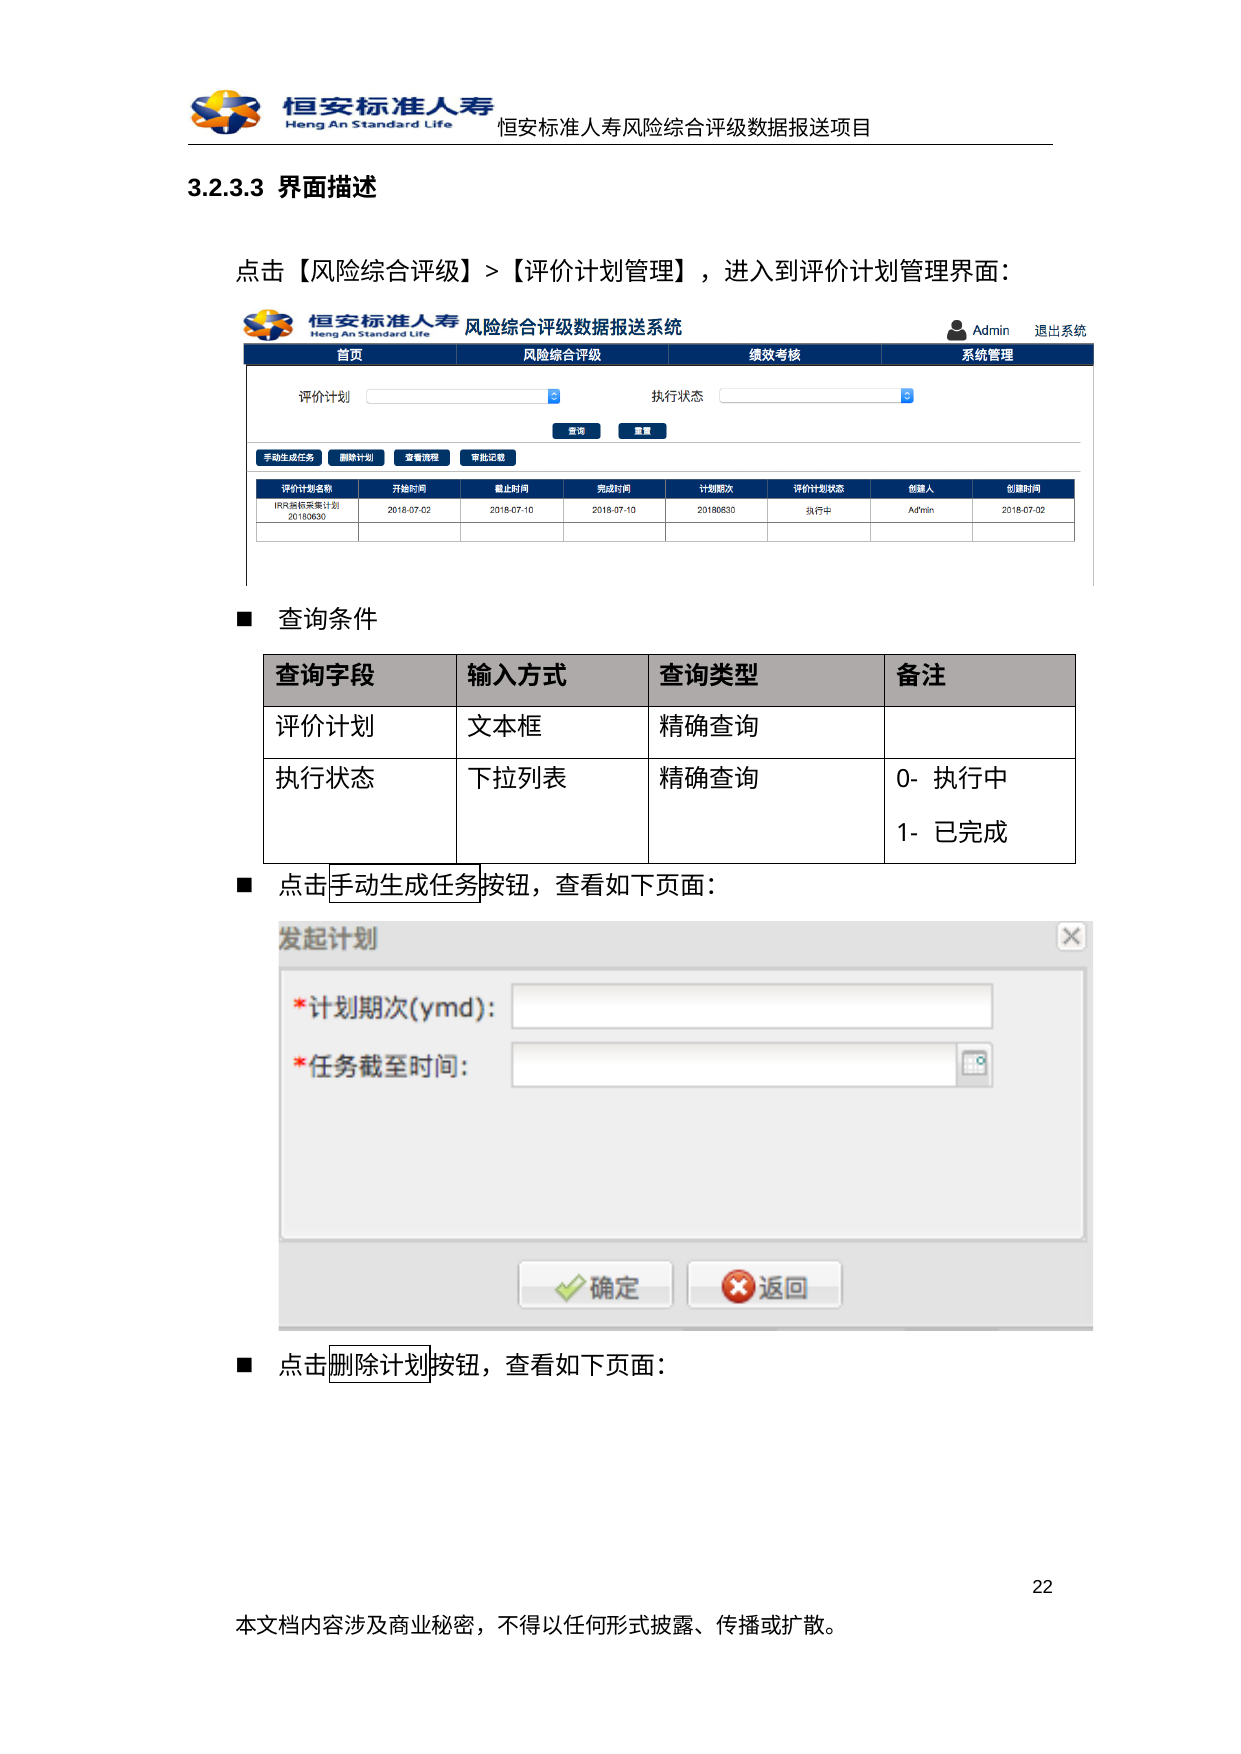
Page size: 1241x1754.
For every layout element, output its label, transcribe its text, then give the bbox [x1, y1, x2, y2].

table_cell 文本框 [457, 707, 648, 757]
table_header 查询字段 [264, 655, 456, 706]
subtitle 界面描述 [187, 167, 1053, 203]
list 点击手动生成任务按钮，查看如下页面： [235, 864, 329, 903]
table_header 输入方式 [457, 655, 648, 706]
table_cell [885, 707, 1075, 757]
picture [187, 88, 497, 136]
picture [278, 921, 1094, 1331]
list 点击手动生成任务按钮，查看如下页面： [481, 864, 1053, 903]
picture [234, 306, 1100, 586]
list 查询条件 [235, 600, 1053, 636]
list 点击删除计划按钮，查看如下页面： [235, 1344, 430, 1383]
list 点击删除计划按钮，查看如下页面： [431, 1344, 1053, 1383]
table_cell 下拉列表 [457, 759, 648, 863]
list 点击手动生成任务按钮，查看如下页面： [330, 865, 479, 902]
table_cell 执行状态 [264, 759, 456, 863]
table_cell 评价计划 [264, 707, 456, 757]
table_header 查询类型 [649, 655, 884, 706]
text 点击【风险综合评级】>【评价计划管理】，进入到评价计划管理界面： [187, 252, 1053, 288]
table_cell 执行中 已完成 [885, 759, 1075, 863]
table_cell 精确查询 [649, 759, 884, 863]
table_header 备注 [885, 655, 1075, 706]
table_cell 精确查询 [649, 707, 884, 757]
